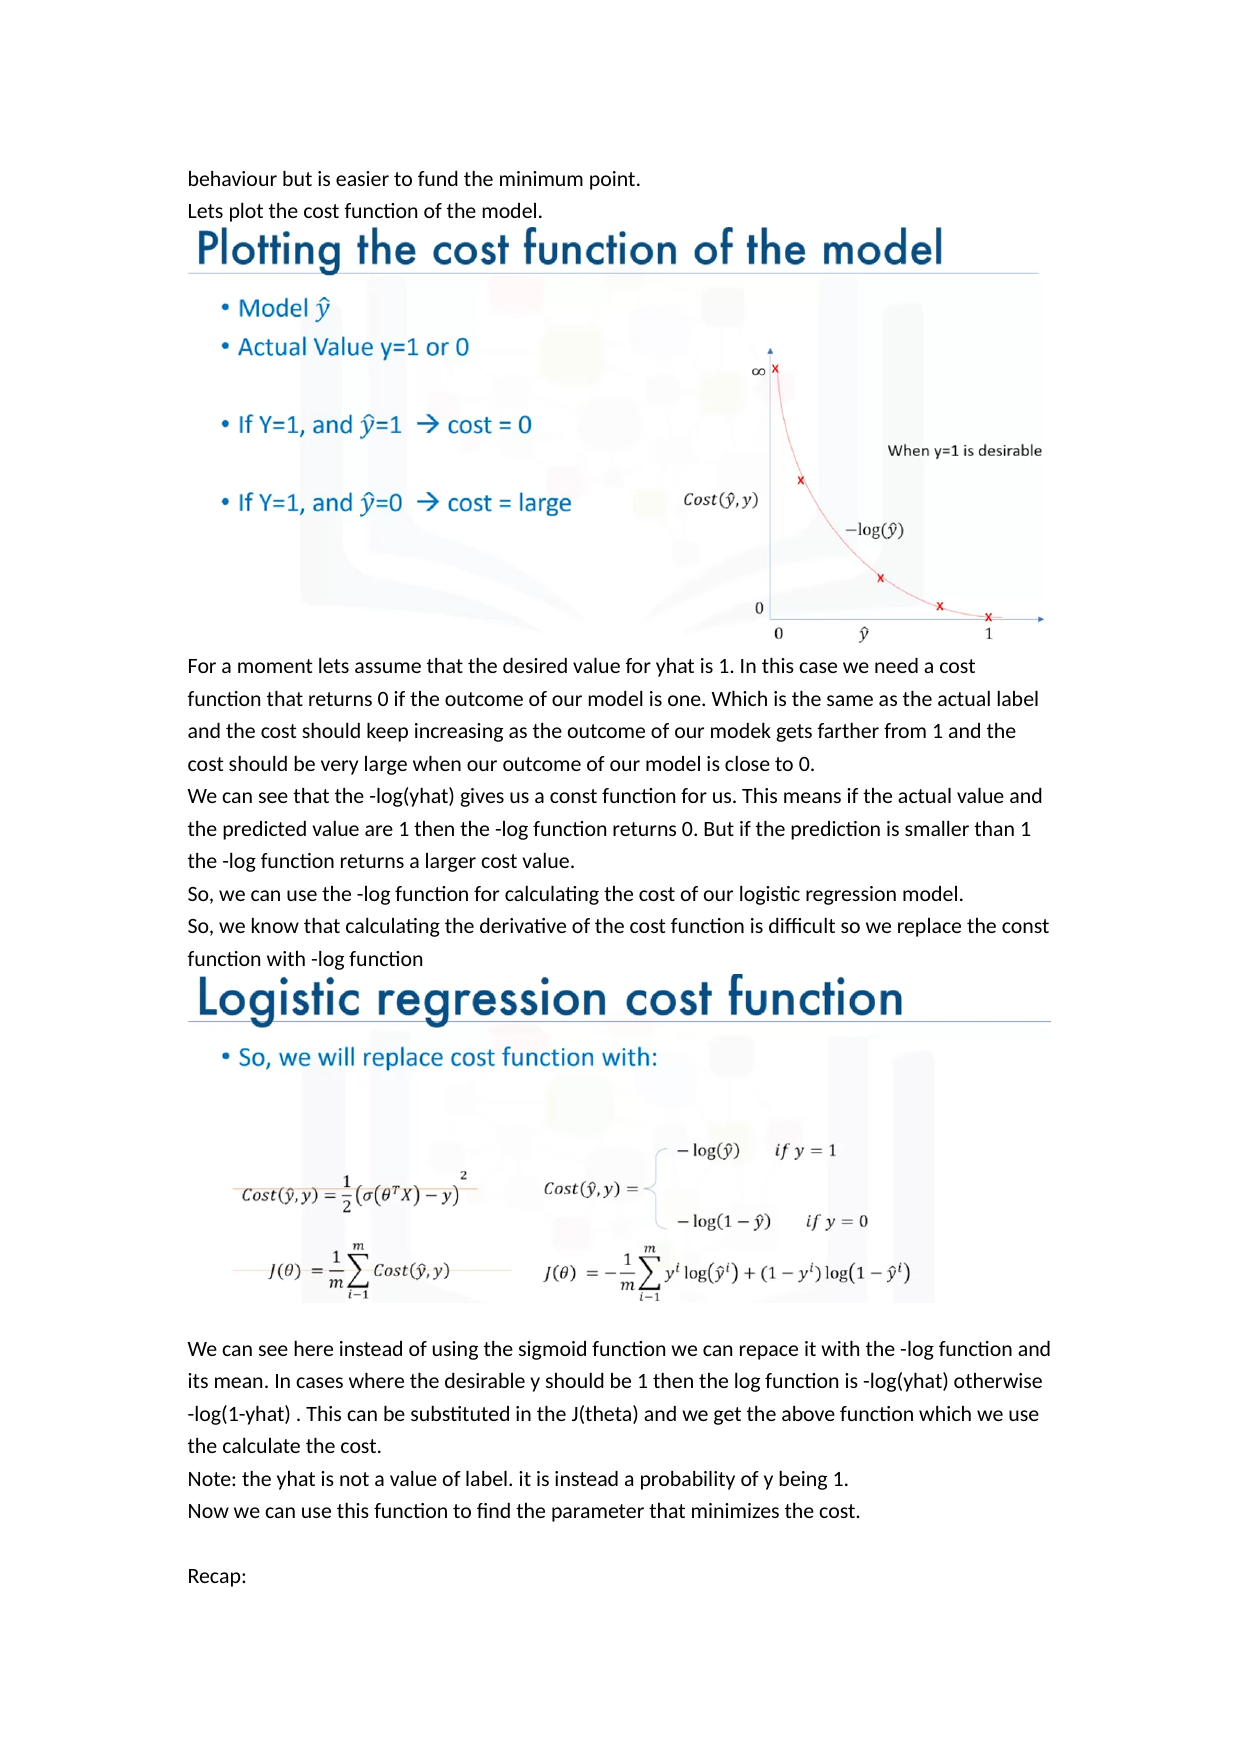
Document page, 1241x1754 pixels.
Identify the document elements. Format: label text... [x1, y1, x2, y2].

text We can see that the -log(yhat) gives us a const function for us. This means if the actual value and the predicted value are 1 then the -log function returns 0. But if the prediction is smaller than 1 the -log function returns a larger cost value. [187, 779, 1053, 877]
text For a moment lets assume that the desired value for yhat is 1. In this case we need a cost function that returns 0 if the outcome of our model is one. Which is the same as the actual label and the cost should keep increasing as the outcome of our modek gets farther from 1 and the cost should be very large when our outcome of our model is close to 0. [187, 649, 1053, 779]
text Note: the yhat is not a value of label. it is instead a probability of y being 1. [187, 1462, 1053, 1494]
text Now we can use this function to find the parameter that minimizes the cost. [187, 1494, 1053, 1527]
text So, we can use the -log function for calculating the cost of our logistic regression model. [187, 877, 1053, 909]
picture [187, 227, 1052, 644]
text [187, 162, 1053, 194]
text So, we know that calculating the derivative of the cost function is difficult so we replace the const function with -log function [187, 909, 1053, 974]
picture [187, 974, 1052, 1303]
text Lets plot the cost function of the model. [187, 194, 1053, 227]
text Recap: [187, 1559, 1053, 1592]
text We can see here instead of using the sigmoid function we can repace it with the -log function and its mean. In cases where the desirable y should be 1 then the log function is -log(yhat) otherwise -log(1-yhat) . This can be substituted in the J(theta) and we get the above function which we use the calculate the cost. [187, 1332, 1053, 1462]
